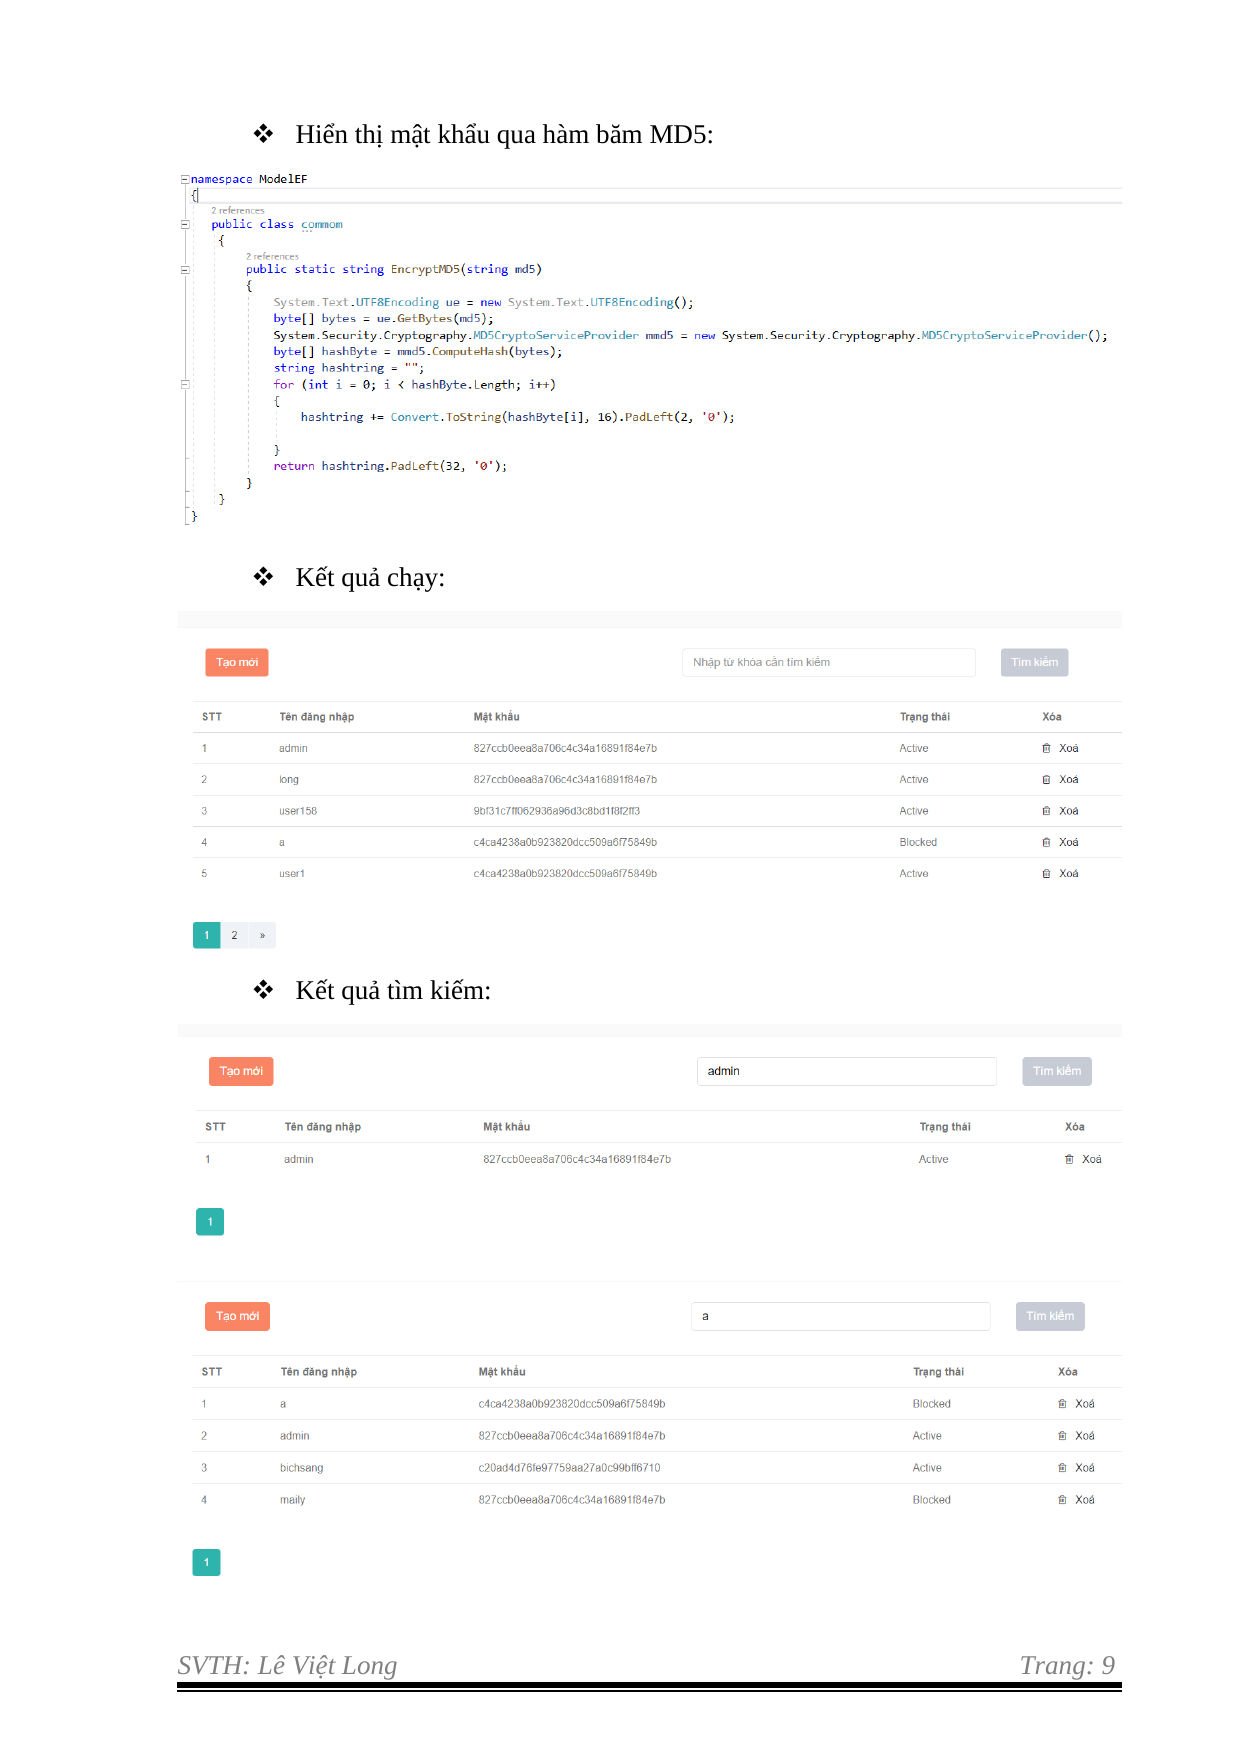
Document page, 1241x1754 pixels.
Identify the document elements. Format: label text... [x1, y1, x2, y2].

picture [177, 1024, 1123, 1262]
list Hiển thị mật khẩu qua hàm băm MD5: [251, 118, 1122, 149]
list Kết quả chạy: [251, 561, 1122, 592]
list Kết quả tìm kiếm: [251, 974, 1122, 1006]
picture [177, 611, 1123, 956]
picture [177, 168, 1123, 542]
picture [177, 1281, 1123, 1583]
